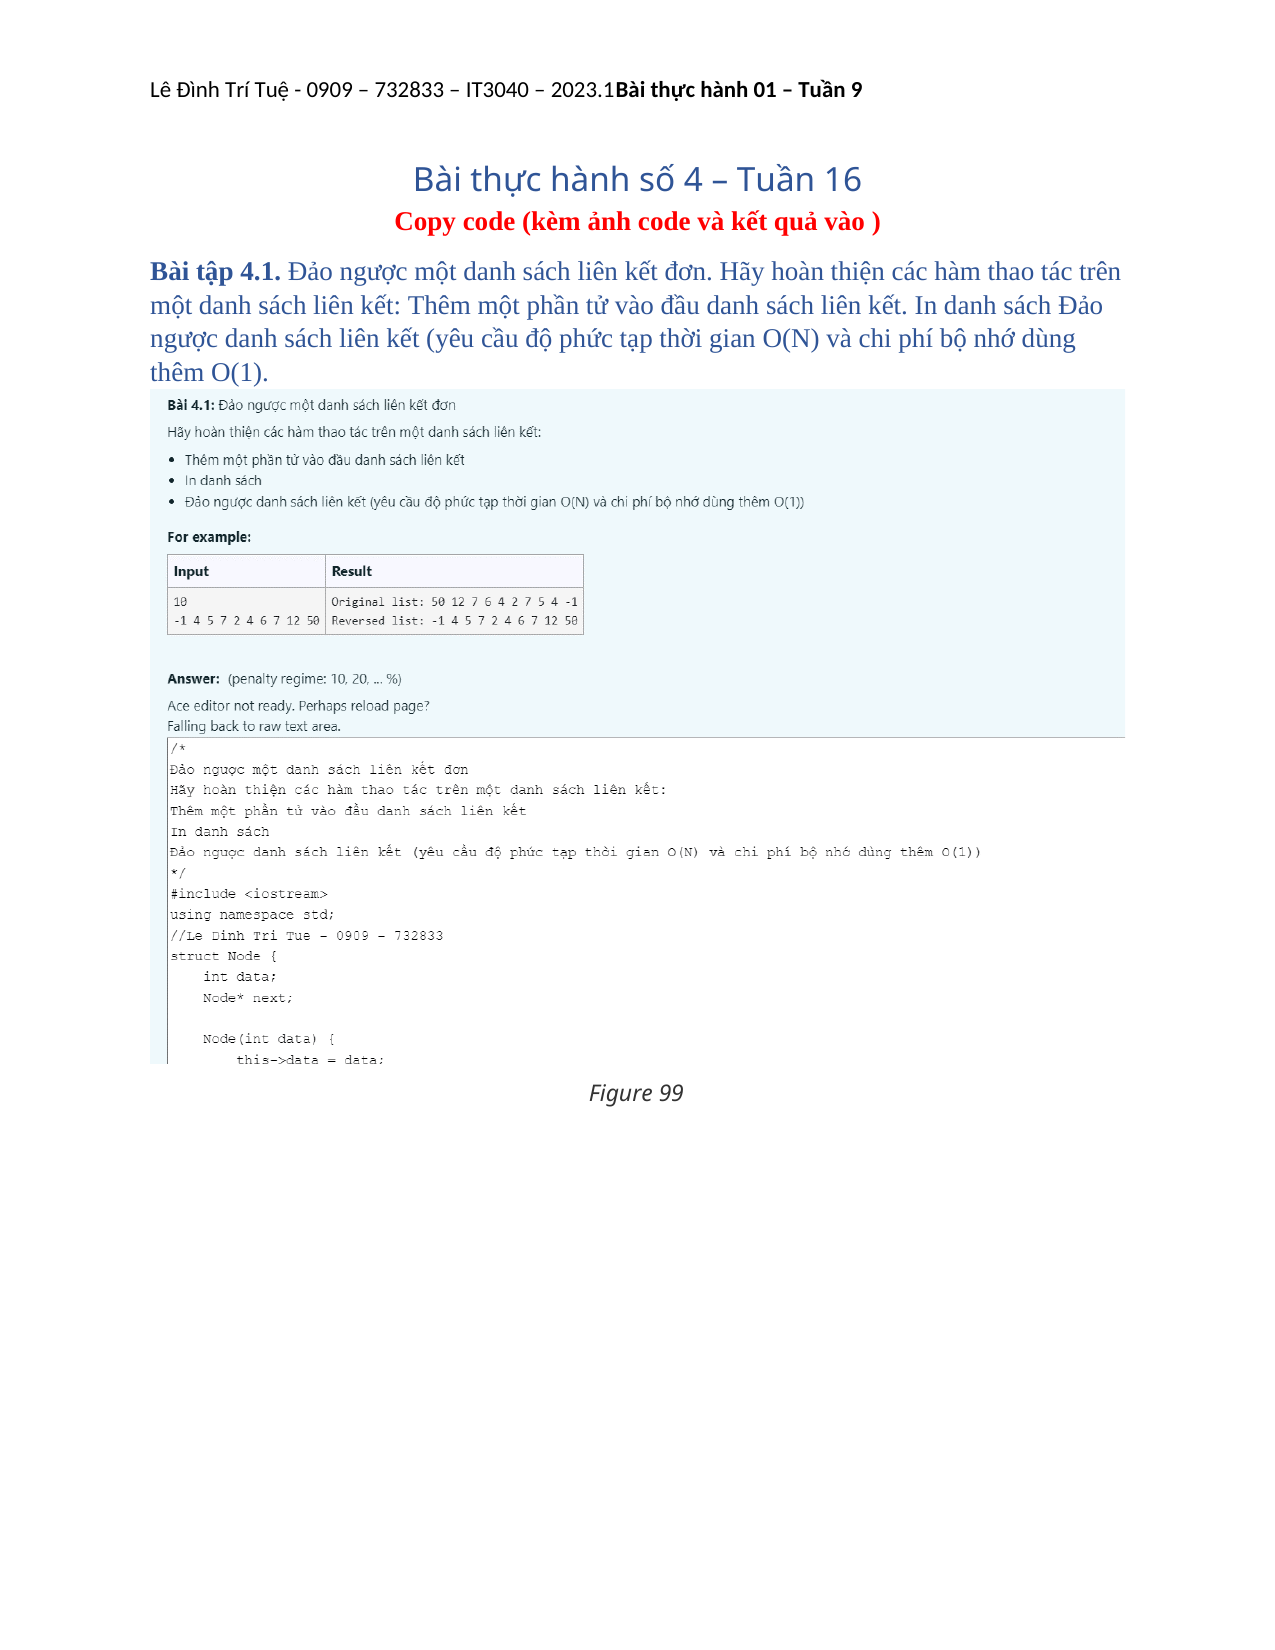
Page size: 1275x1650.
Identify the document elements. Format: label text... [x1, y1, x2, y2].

subtitle Bài tập 4.1. Đảo ngược một danh sách liên kết đơn. Hãy hoàn thiện các hàm thao tác trên một danh sách liên kết: Thêm một phần tử vào đầu danh sách liên kết. In danh sách Đảo ngược danh sách liên kết (yêu cầu độ phức tạp thời gian O(N) và chi phí bộ nhớ dùng thêm O(1). [150, 255, 1125, 387]
picture [150, 389, 1125, 1064]
text Copy code (kèm ảnh code và kết quả vào ) [150, 205, 1125, 236]
subtitle Bài thực hành số 4 – Tuần 16 [150, 156, 1125, 201]
